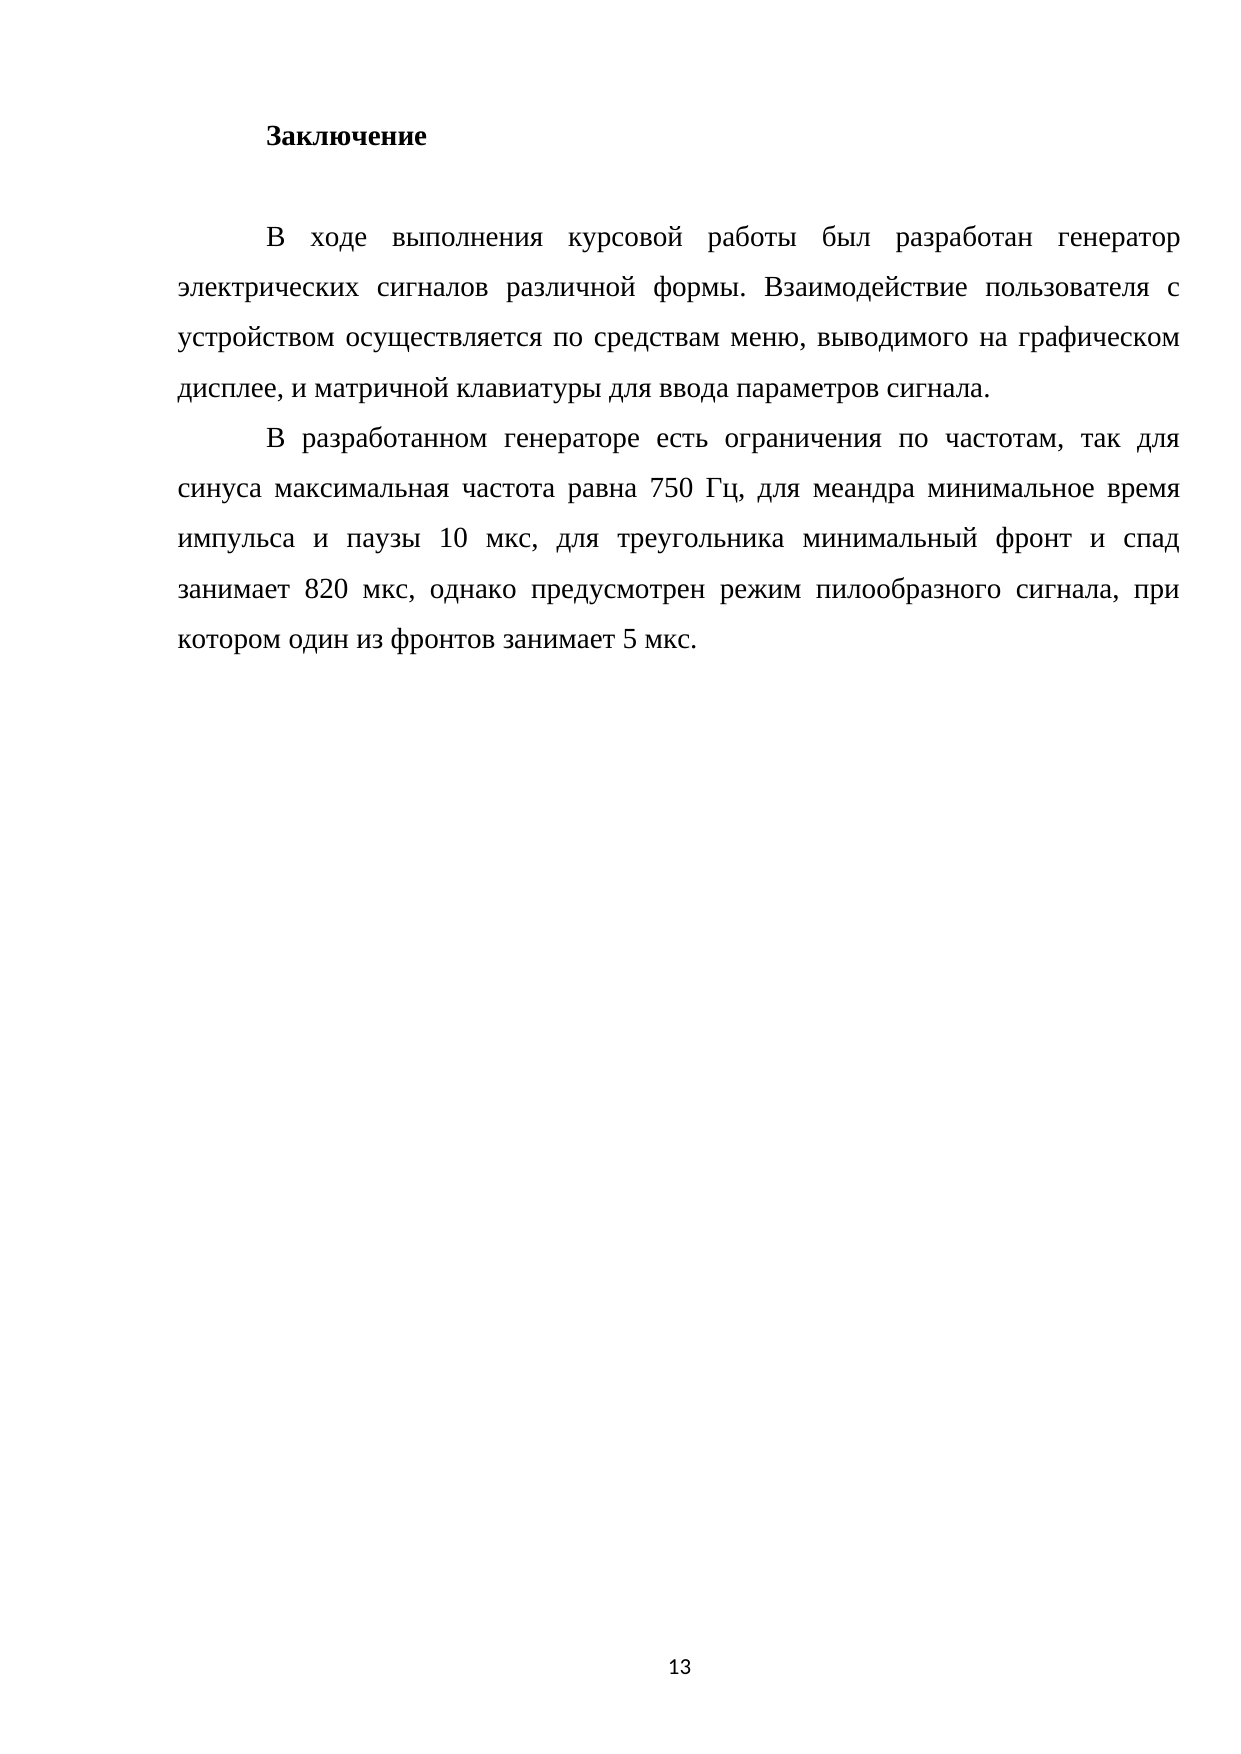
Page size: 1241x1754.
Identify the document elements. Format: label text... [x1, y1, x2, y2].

text В разработанном генераторе есть ограничения по частотам, так для синуса максимальная частота равна 750 Гц, для меандра минимальное время импульса и паузы 10 мкс, для треугольника минимальный фронт и спад занимает 820 мкс, однако предусмотрен режим пилообразного сигнала, при котором один из фронтов занимает 5 мкс. [177, 420, 1181, 655]
subtitle Заключение [177, 118, 1181, 152]
text В ходе выполнения курсовой работы был разработан генератор электрических сигналов различной формы. Взаимодействие пользователя с устройством осуществляется по средствам меню, выводимого на графическом дисплее, и матричной клавиатуры для ввода параметров сигнала. [177, 219, 1181, 403]
